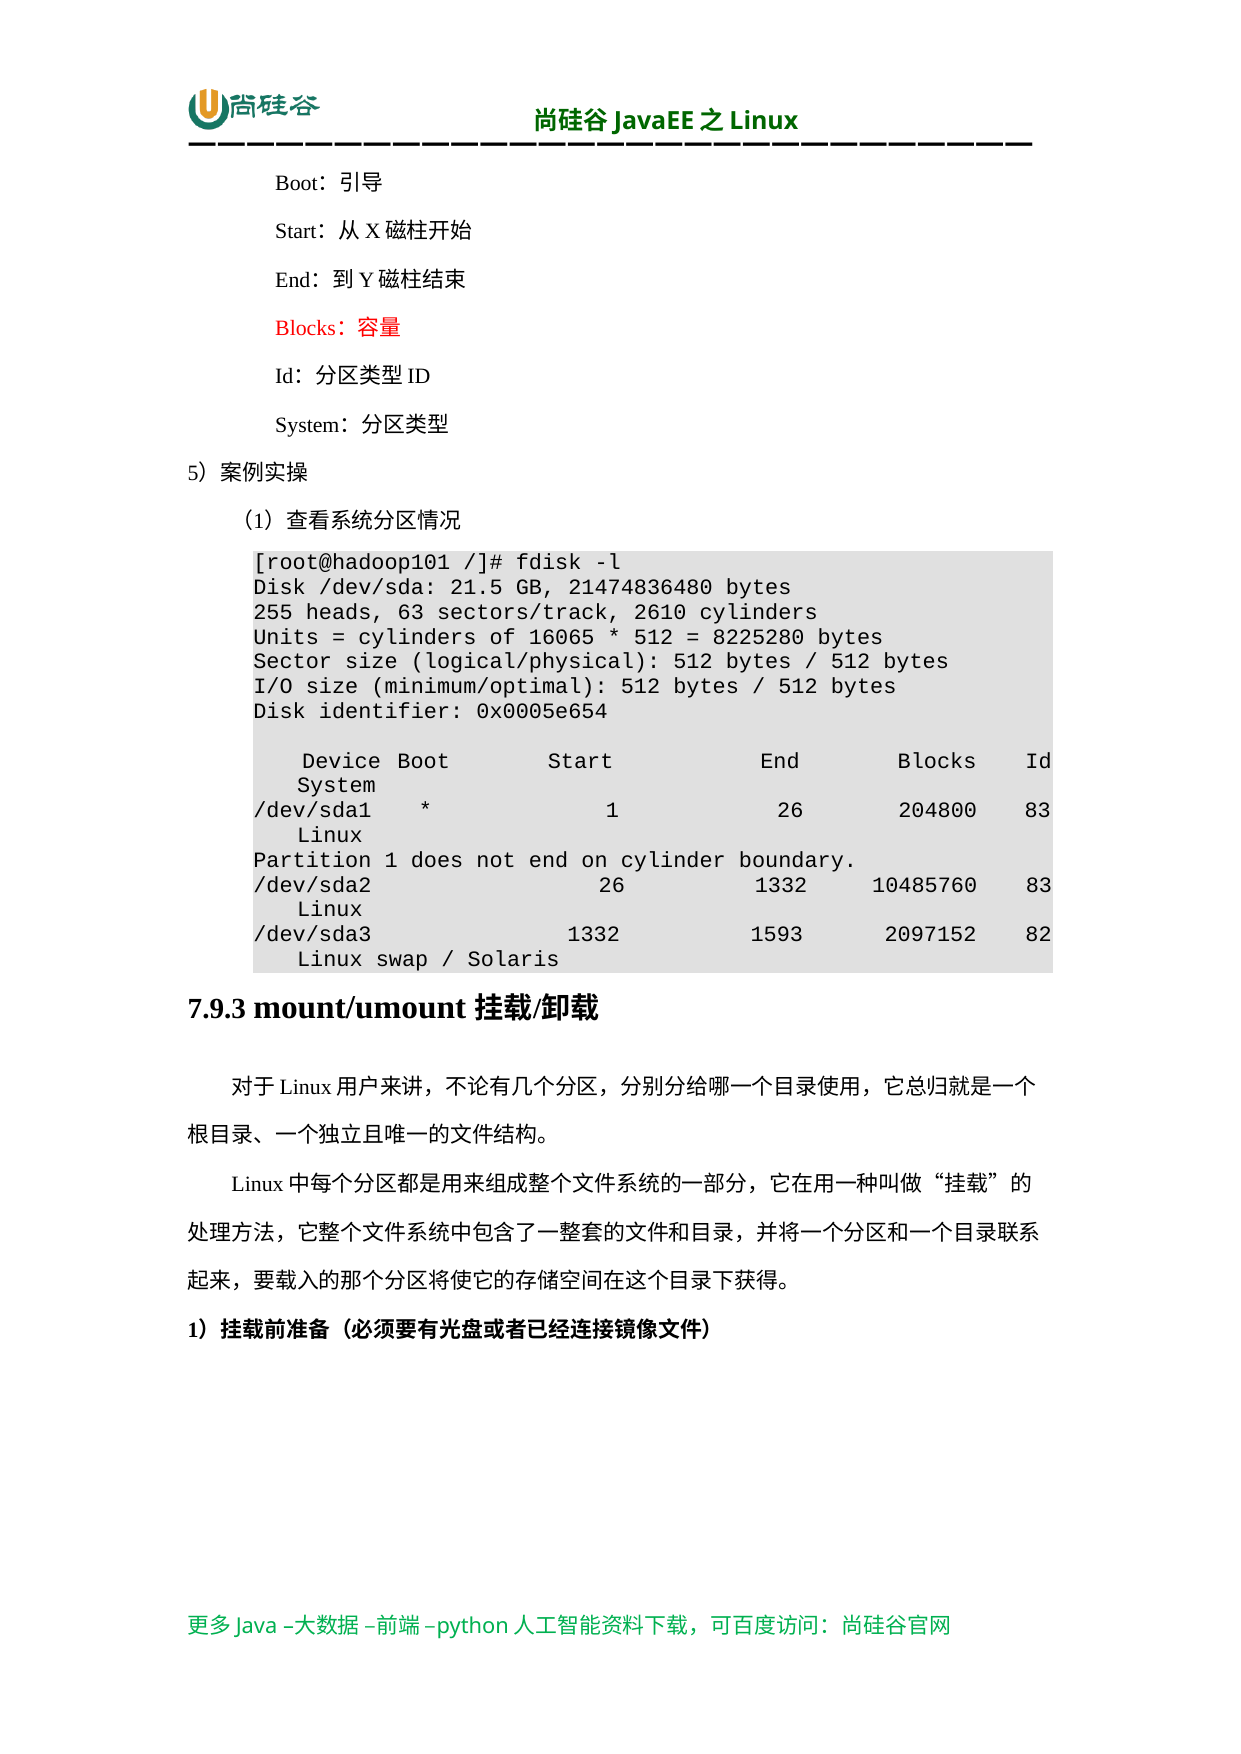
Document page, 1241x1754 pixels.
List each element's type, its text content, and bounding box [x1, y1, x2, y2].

text Start：从X磁柱开始 [231, 213, 1053, 246]
text 5）案例实操 [187, 455, 1053, 487]
subtitle 7.9.3 mount/umount 挂载/卸载 [187, 973, 1053, 1038]
text （1）查看系统分区情况 [187, 503, 1053, 536]
text Id：分区类型ID [231, 358, 1053, 391]
text Blocks：容量 [231, 310, 1053, 342]
text Disk identifier: 0x0005e654 [253, 700, 1053, 725]
text /dev/sda1 * 1 26 204800 83 Linux [253, 799, 1053, 849]
text Linux中每个分区都是用来组成整个文件系统的一部分，它在用一种叫做“挂载”的处理方法，它整个文件系统中包含了一整套的文件和目录，并将一个分区和一个目录联系起来，要载入的那个分区将使它的存储空间在这个目录下获得。 [187, 1165, 1053, 1295]
text /dev/sda3 1332 1593 2097152 82 Linux swap / Solaris [253, 923, 1053, 973]
text Partition 1 does not end on cylinder boundary. [253, 849, 1053, 874]
text /dev/sda2 26 1332 10485760 83 Linux [253, 874, 1053, 923]
text 对于Linux用户来讲，不论有几个分区，分别分给哪一个目录使用，它总归就是一个根目录、一个独立且唯一的文件结构。 [187, 1068, 1053, 1149]
text Disk /dev/sda: 21.5 GB, 21474836480 bytes [253, 576, 1053, 601]
picture [187, 88, 320, 130]
text 1）挂载前准备（必须要有光盘或者已经连接镜像文件） [187, 1311, 1053, 1344]
text Units = cylinders of 16065 * 512 = 8225280 bytes [253, 626, 1053, 651]
text I/O size (minimum/optimal): 512 bytes / 512 bytes [253, 675, 1053, 700]
text Boot：引导 [231, 165, 1053, 197]
text [root@hadoop101 /]# fdisk -l [253, 551, 1053, 576]
text Sector size (logical/physical): 512 bytes / 512 bytes [253, 651, 1053, 675]
text End：到Y磁柱结束 [231, 261, 1053, 294]
text 255 heads, 63 sectors/track, 2610 cylinders [253, 601, 1053, 626]
text System：分区类型 [231, 406, 1053, 439]
text Device Boot Start End Blocks Id System [253, 750, 1053, 799]
